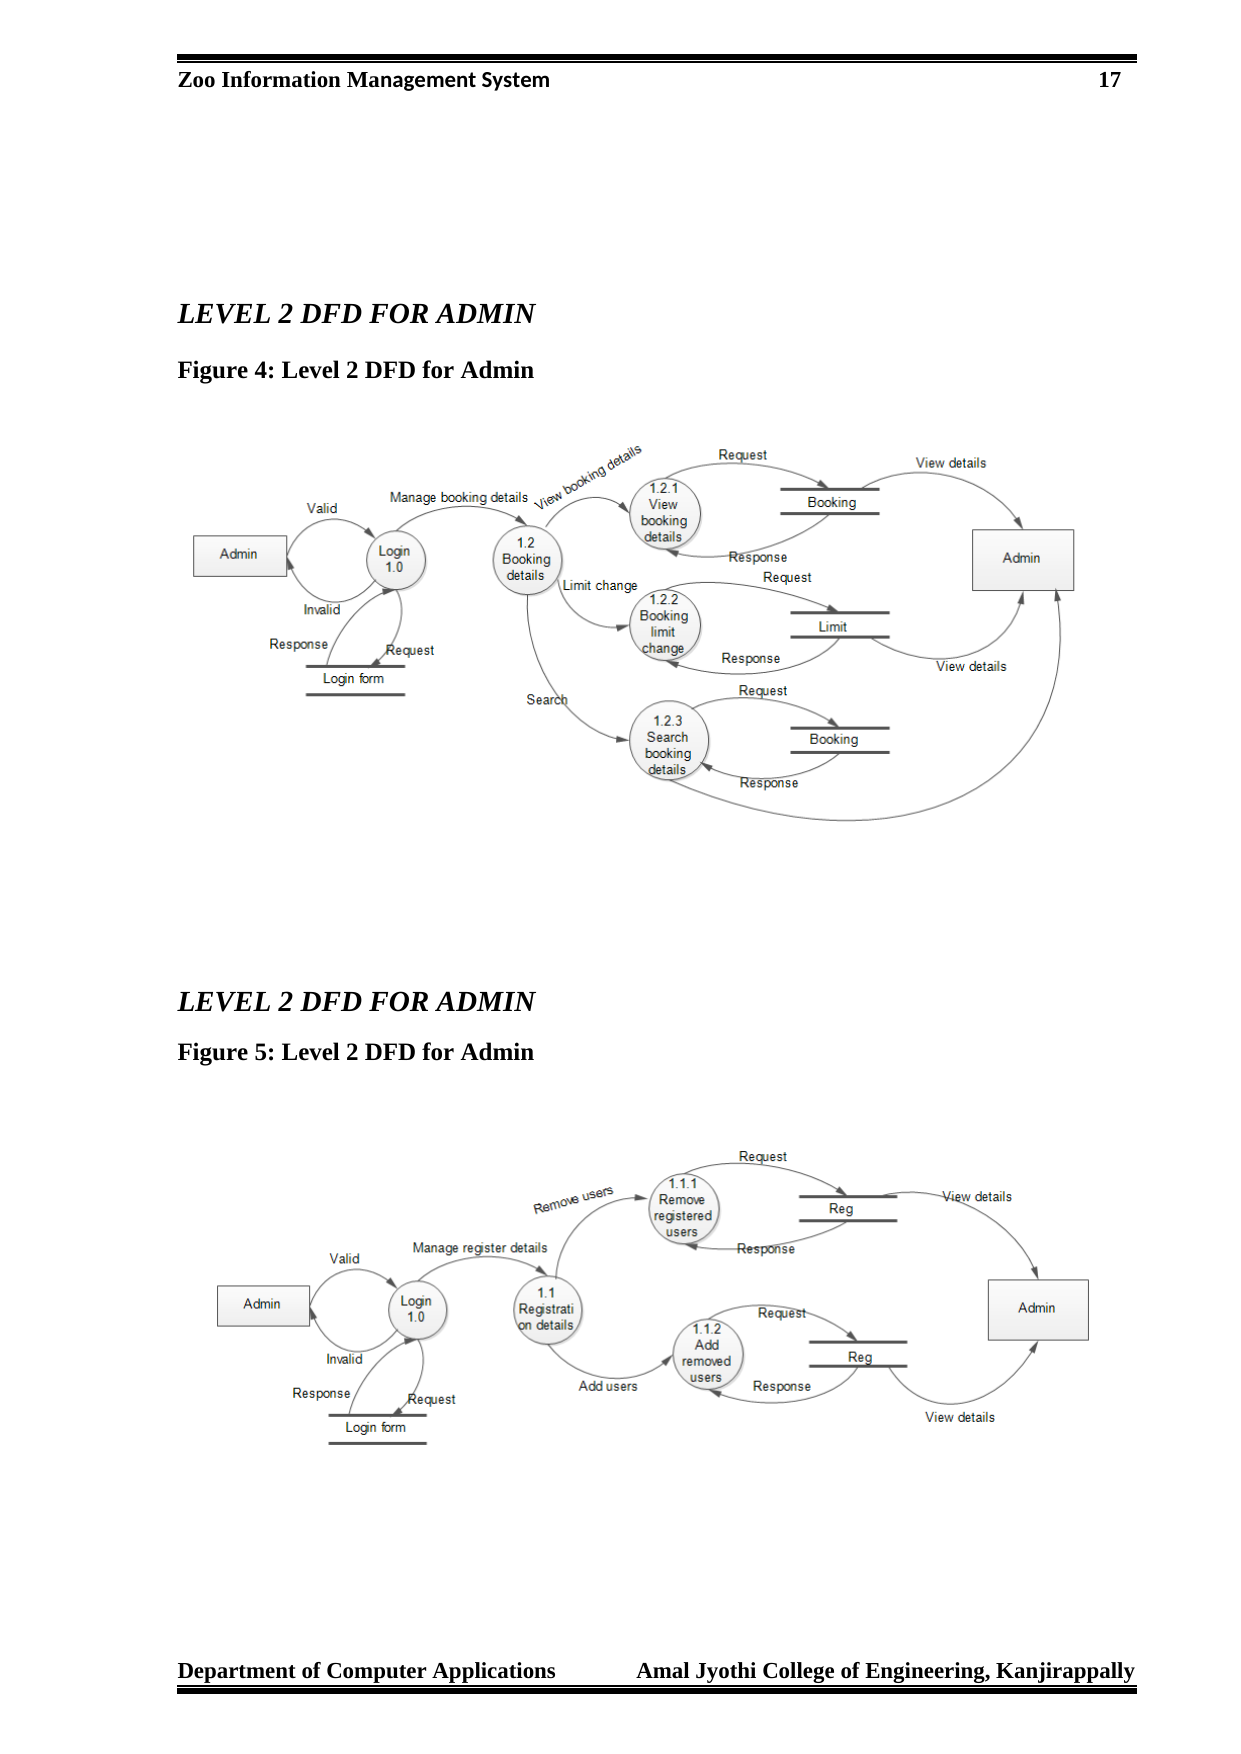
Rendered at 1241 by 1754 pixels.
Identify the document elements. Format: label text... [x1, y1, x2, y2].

picture [177, 1123, 1137, 1477]
text LEVEL 2 DFD FOR ADMIN [177, 296, 1137, 329]
list Figure 5: Level 2 DFD for Admin [177, 1037, 1137, 1066]
list Figure 4: Level 2 DFD for Admin [177, 355, 1137, 384]
text LEVEL 2 DFD FOR ADMIN [177, 984, 1137, 1018]
picture [177, 419, 1137, 841]
